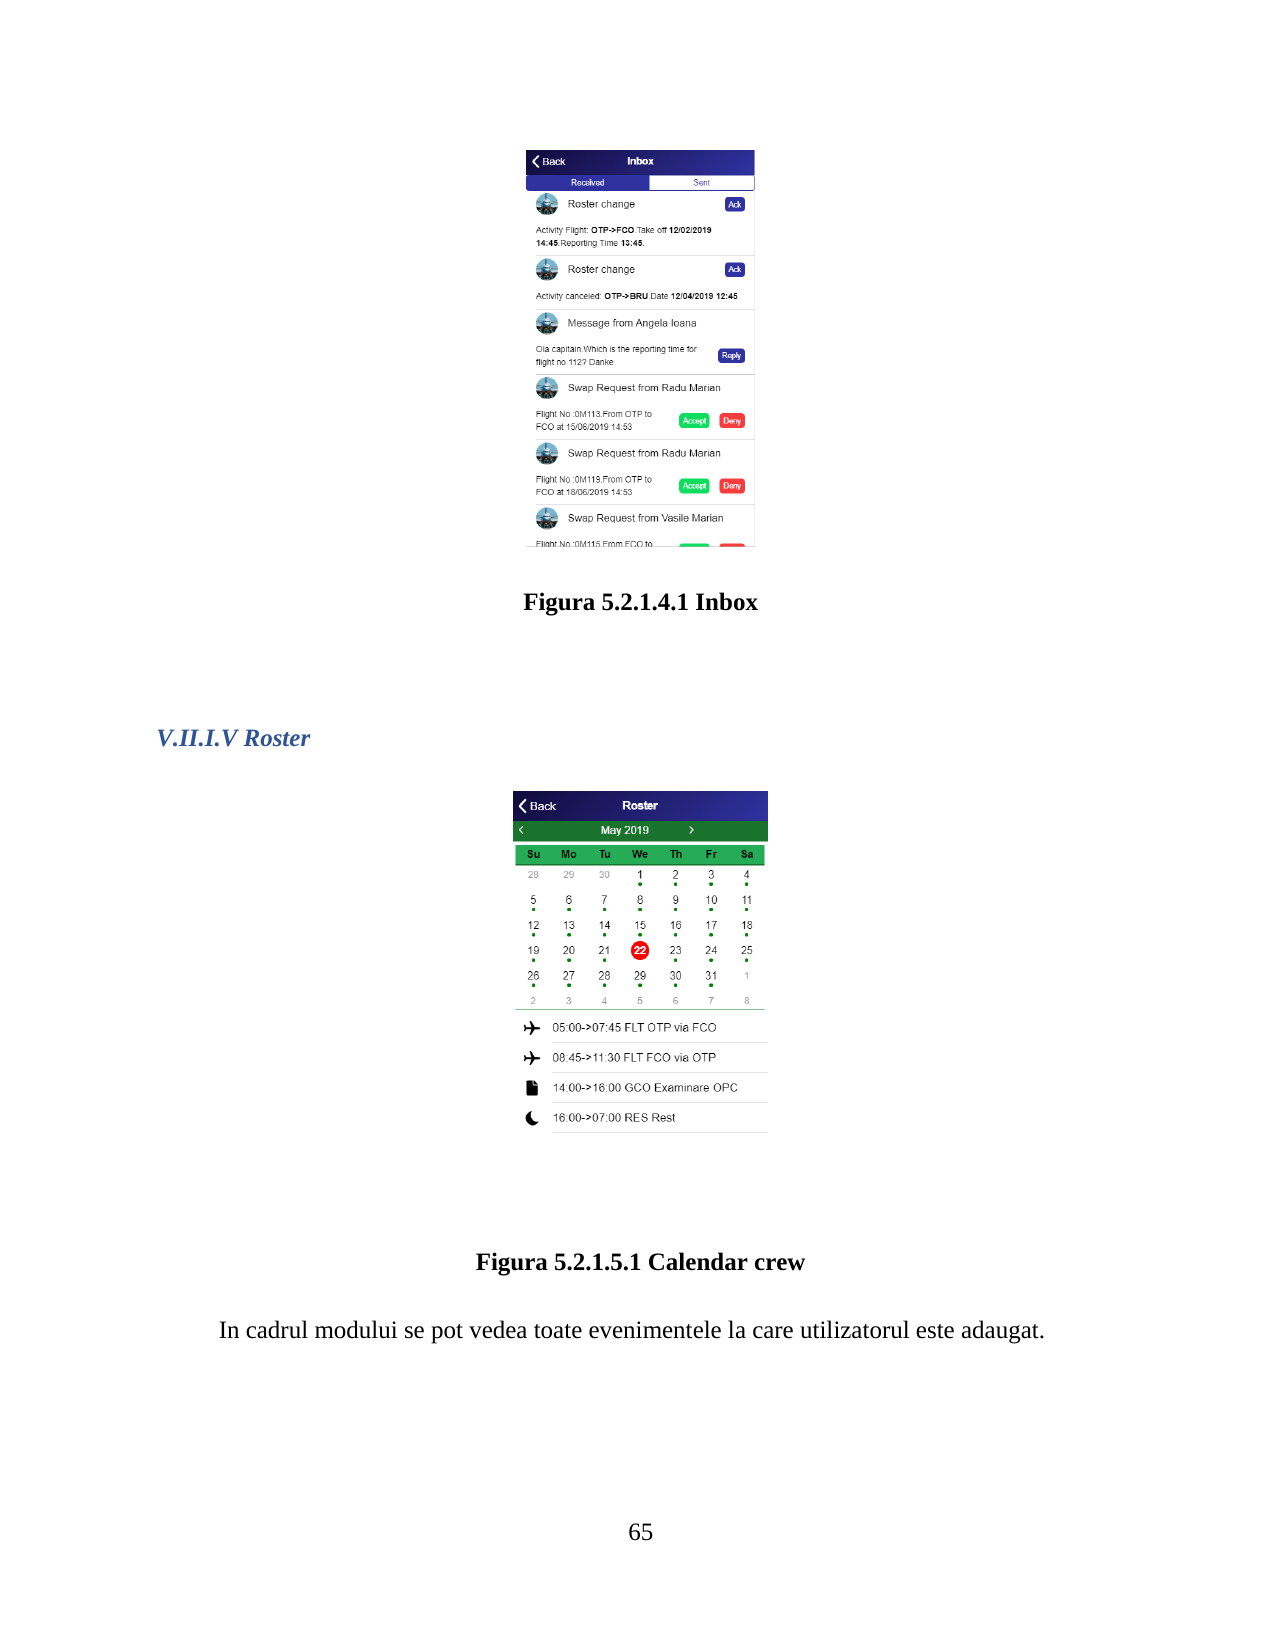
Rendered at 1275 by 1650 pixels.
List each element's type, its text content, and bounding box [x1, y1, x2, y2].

text Figura 5.2.1.5.1 Calendar crew [156, 1247, 1125, 1275]
picture [513, 791, 768, 1208]
picture [526, 150, 755, 548]
text Figura 5.2.1.4.1 Inbox [156, 587, 1125, 615]
text In cadrul modului se pot vedea toate evenimentele la care utilizatorul este adaugat. [156, 1315, 1125, 1343]
subtitle V.II.I.V Roster [156, 723, 1125, 752]
